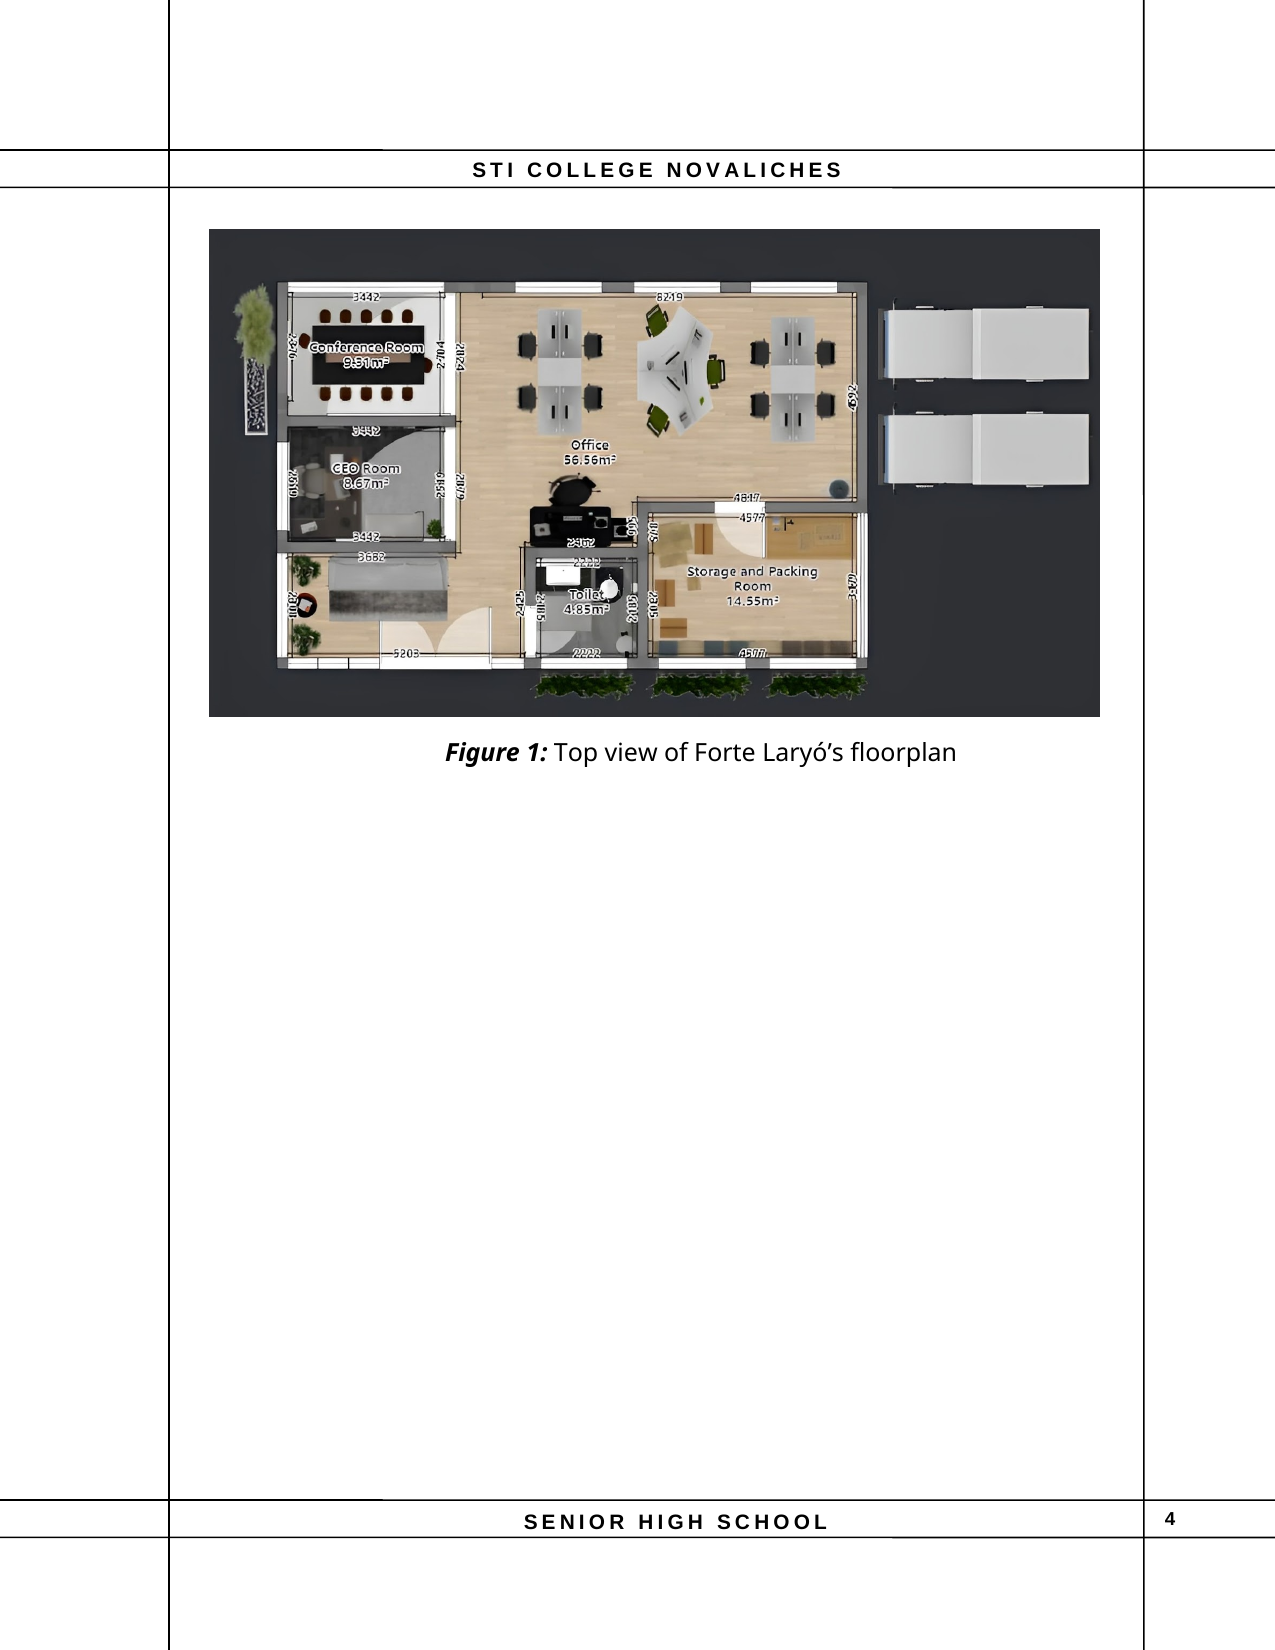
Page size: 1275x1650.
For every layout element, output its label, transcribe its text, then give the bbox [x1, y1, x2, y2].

picture [209, 229, 1099, 718]
